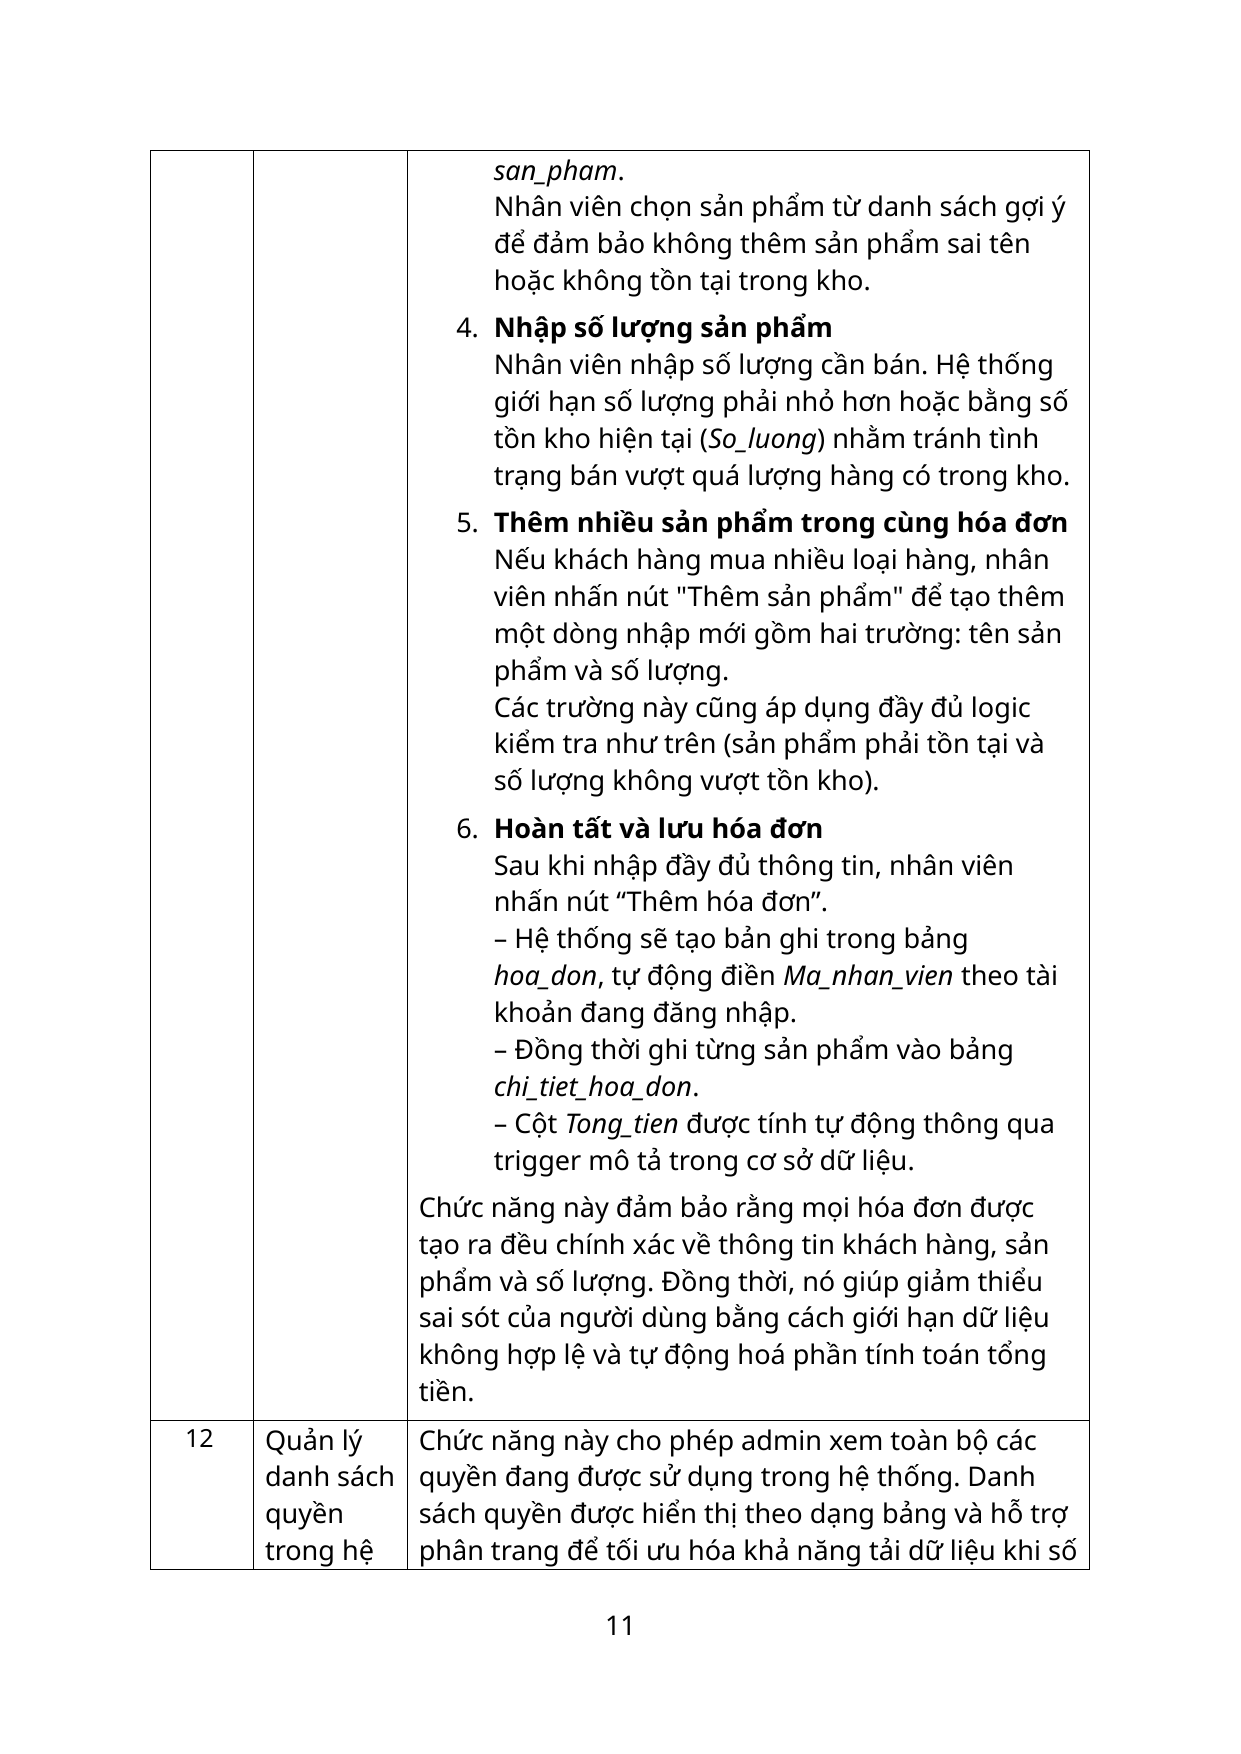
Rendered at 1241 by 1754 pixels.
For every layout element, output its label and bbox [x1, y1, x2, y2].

table_cell [408, 151, 1089, 1420]
table_cell [254, 1421, 407, 1568]
table_cell [254, 151, 407, 1420]
table_cell [408, 1421, 1089, 1568]
table_cell [151, 151, 253, 1420]
table_cell [151, 1421, 253, 1568]
